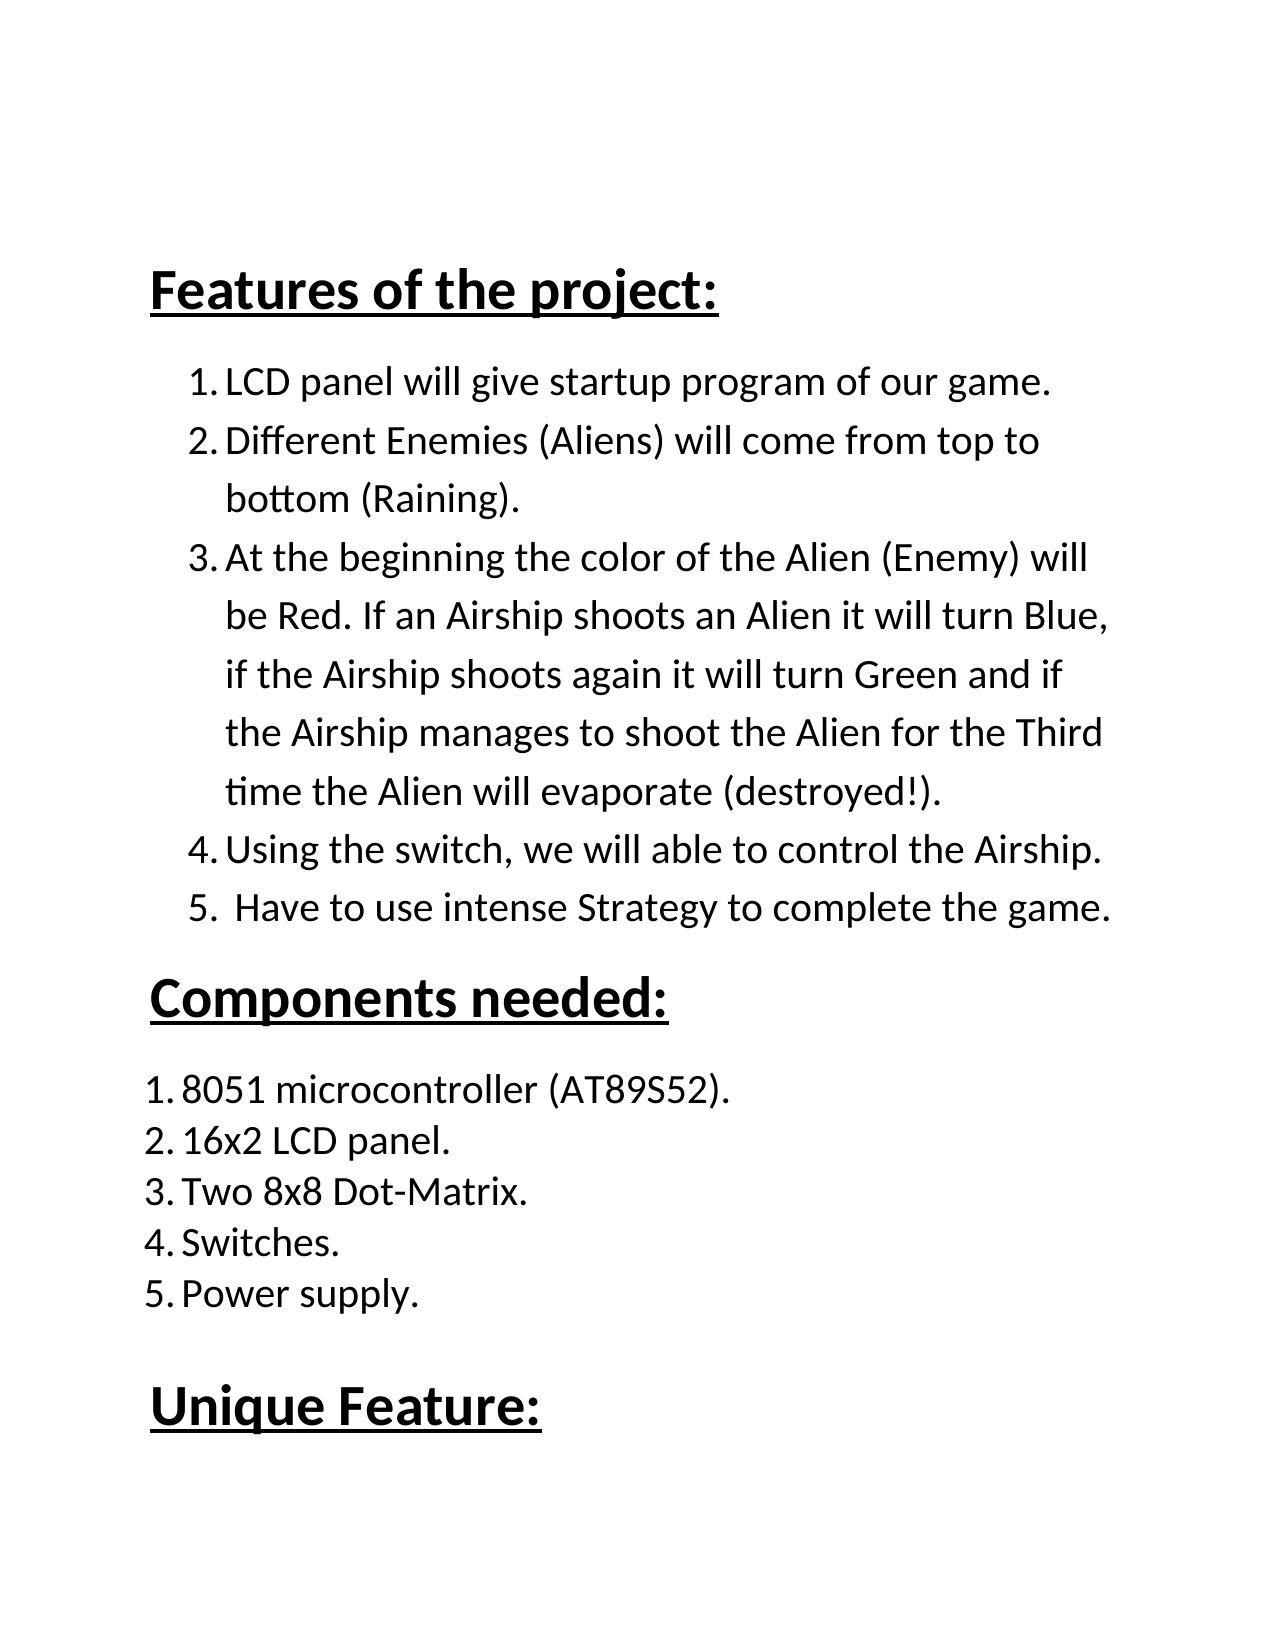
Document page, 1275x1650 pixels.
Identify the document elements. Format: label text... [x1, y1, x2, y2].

list Power supply. [144, 1267, 1125, 1317]
text Components needed: [150, 961, 1125, 1032]
list Two 8x8 Dot-Matrix. [144, 1165, 1125, 1216]
list 16x2 LCD panel. [144, 1114, 1125, 1165]
list Switches. [144, 1216, 1125, 1267]
text Unique Feature: [150, 1368, 1125, 1439]
list Different Enemies (Aliens) will come from top to bottom (Raining). [187, 414, 1125, 523]
list LCD panel will give startup program of our game. [187, 355, 1125, 406]
list Using the switch, we will able to control the Airship. [187, 823, 1125, 874]
list Have to use intense Strategy to complete the game. [187, 881, 1125, 932]
text Features of the project: [150, 253, 1125, 324]
list At the beginning the color of the Alien (Enemy) will be Red. If an Airship shoots an Alien it will turn Blue, if the Airship shoots again it will turn Green and if the Airship manages to shoot the Alien for the Third time the Alien will evaporate (destroyed!). [187, 531, 1125, 815]
list 8051 microcontroller (AT89S52). [144, 1063, 1125, 1114]
